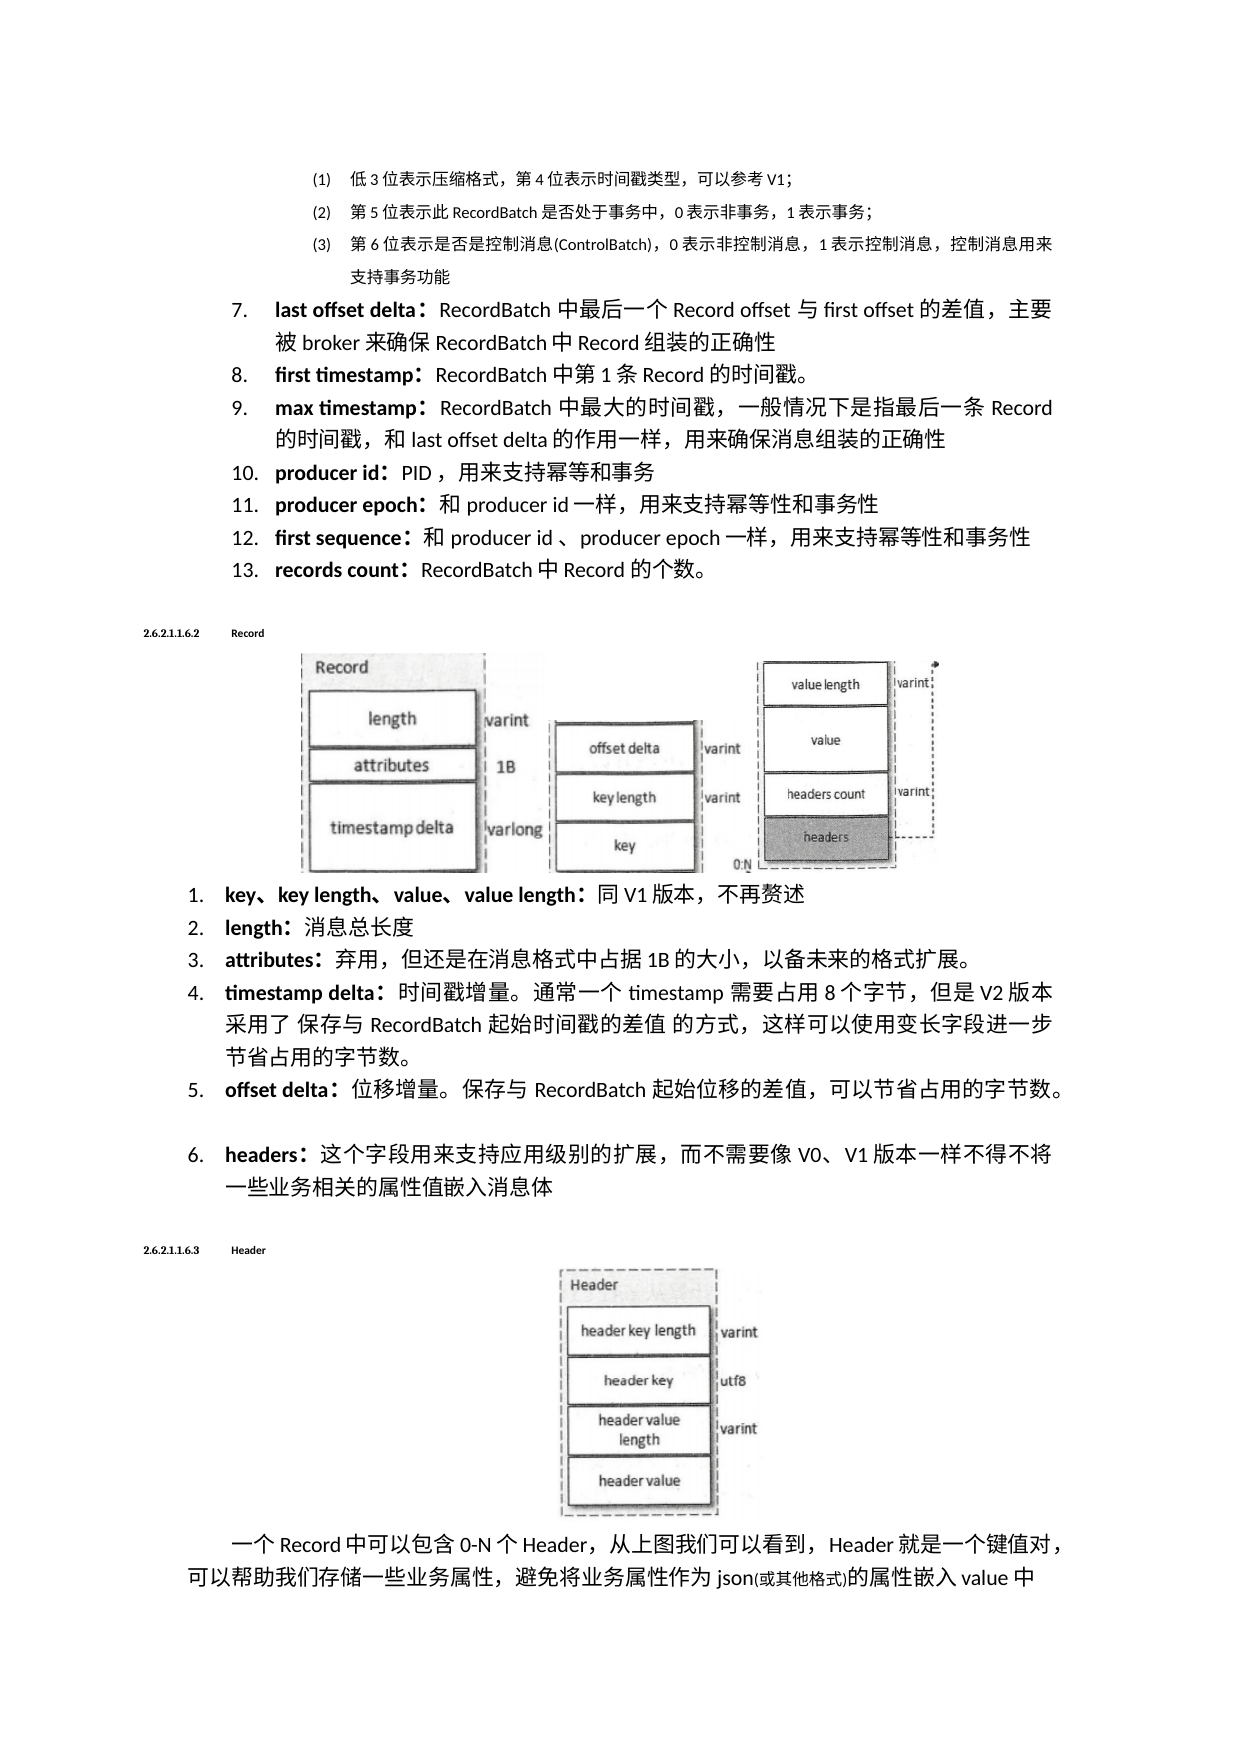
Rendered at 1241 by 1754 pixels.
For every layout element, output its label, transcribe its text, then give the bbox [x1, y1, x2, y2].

text Record [143, 617, 1053, 649]
list headers：这个字段用来支持应用级别的扩展，而不需要像V0、V1版本一样不得不将一些业务相关的属性值嵌入消息体 [187, 1137, 1053, 1202]
list producer id：PID ，用来支持幂等和事务 [231, 454, 1053, 487]
list producer epoch：和 producer id一样，用来支持幂等性和事务性 [231, 487, 1053, 519]
list key、key length、value、value length：同V1版本，不再赘述 [187, 877, 1053, 909]
list first timestamp：RecordBatch 中第1条 Record 的时间戳。 [231, 357, 1053, 389]
list 低3位表示压缩格式，第4位表示时间戳类型，可以参考V1； [312, 162, 1053, 194]
picture [301, 653, 939, 873]
list 第5位表示此 RecordBatch 是否处于事务中，0表示非事务，1表示事务； [312, 194, 1053, 227]
list max timestamp：RecordBatch 中最大的时间戳，一般情况下是指最后一条Record的时间戳，和 last offset delta 的作用一样，用来确保消息组装的正确性 [231, 389, 1053, 454]
list last offset delta：RecordBatch 中最后一个Record offset 与first offset的差值，主要被 broker 来确保 RecordBatch中Record 组装的正确性 [231, 292, 1053, 357]
list length：消息总长度 [187, 909, 1053, 942]
text 一个Record中可以包含0-N个Header，从上图我们可以看到，Header就是一个键值对，可以帮助我们存储一些业务属性，避免将业务属性作为json(或其他格式)的属性嵌入value中 [187, 1527, 1053, 1592]
picture [557, 1267, 765, 1523]
text Header [143, 1234, 1053, 1267]
list timestamp delta：时间戳增量。通常一个 timestamp 需要占用8个字节，但是V2版本采用了 保存与 RecordBatch 起始时间戳的差值 的方式，这样可以使用变长字段进一步节省占用的字节数。 [187, 974, 1053, 1072]
list offset delta：位移增量。保存与 RecordBatch 起始位移的差值，可以节省占用的字节数。 [187, 1072, 1053, 1137]
list 第6位表示是否是控制消息(ControlBatch)，0表示非控制消息，1表示控制消息，控制消息用来支持事务功能 [312, 227, 1053, 292]
list attributes：弃用，但还是在消息格式中占据 1B 的大小，以备未来的格式扩展。 [187, 942, 1053, 974]
list records count：RecordBatch中Record 的个数。 [231, 552, 1053, 584]
list first sequence：和 producer id 、producer epoch一样，用来支持幂等性和事务性 [231, 519, 1053, 552]
